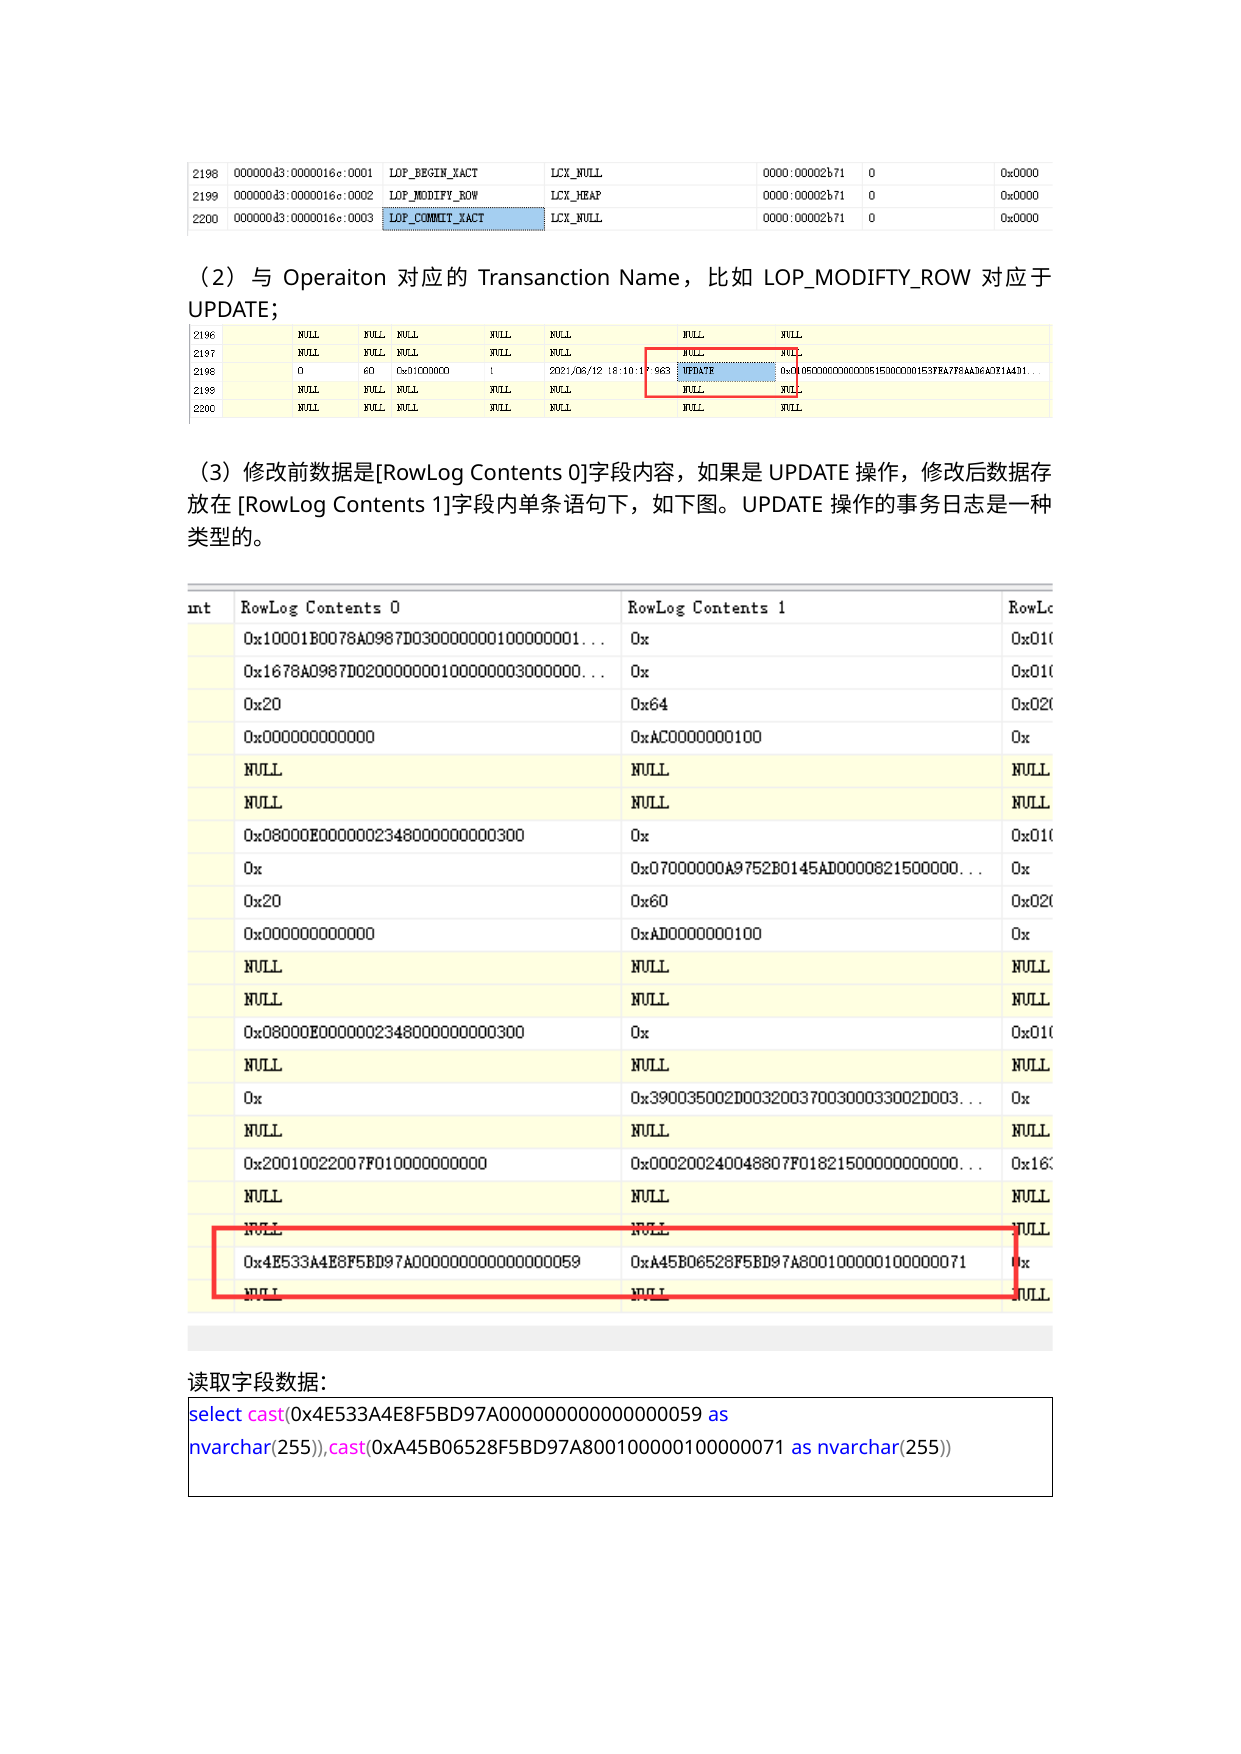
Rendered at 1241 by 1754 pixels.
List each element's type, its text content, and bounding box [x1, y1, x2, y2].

text 读取字段数据： [187, 1364, 1053, 1397]
picture [187, 552, 1053, 1351]
picture [187, 162, 1053, 236]
table_header select cast(0x4E533A4E8F5BD97A000000000000000059 as nvarchar(255)),cast(0xA45B06528F5BD97A800100000100000071 as nvarchar(255)) [189, 1398, 1052, 1496]
picture [187, 324, 1053, 424]
text （3）修改前数据是[RowLog Contents 0]字段内容，如果是 UPDATE 操作，修改后数据存放在 [RowLog Contents 1]字段内单条语句下，如下图。UPDATE 操作的事务日志是一种 类型的。 [187, 454, 1053, 552]
text （2）与 Operaiton 对应的 Transanction Name，比如 LOP_MODIFTY_ROW 对应于 UPDATE； [187, 259, 1053, 324]
